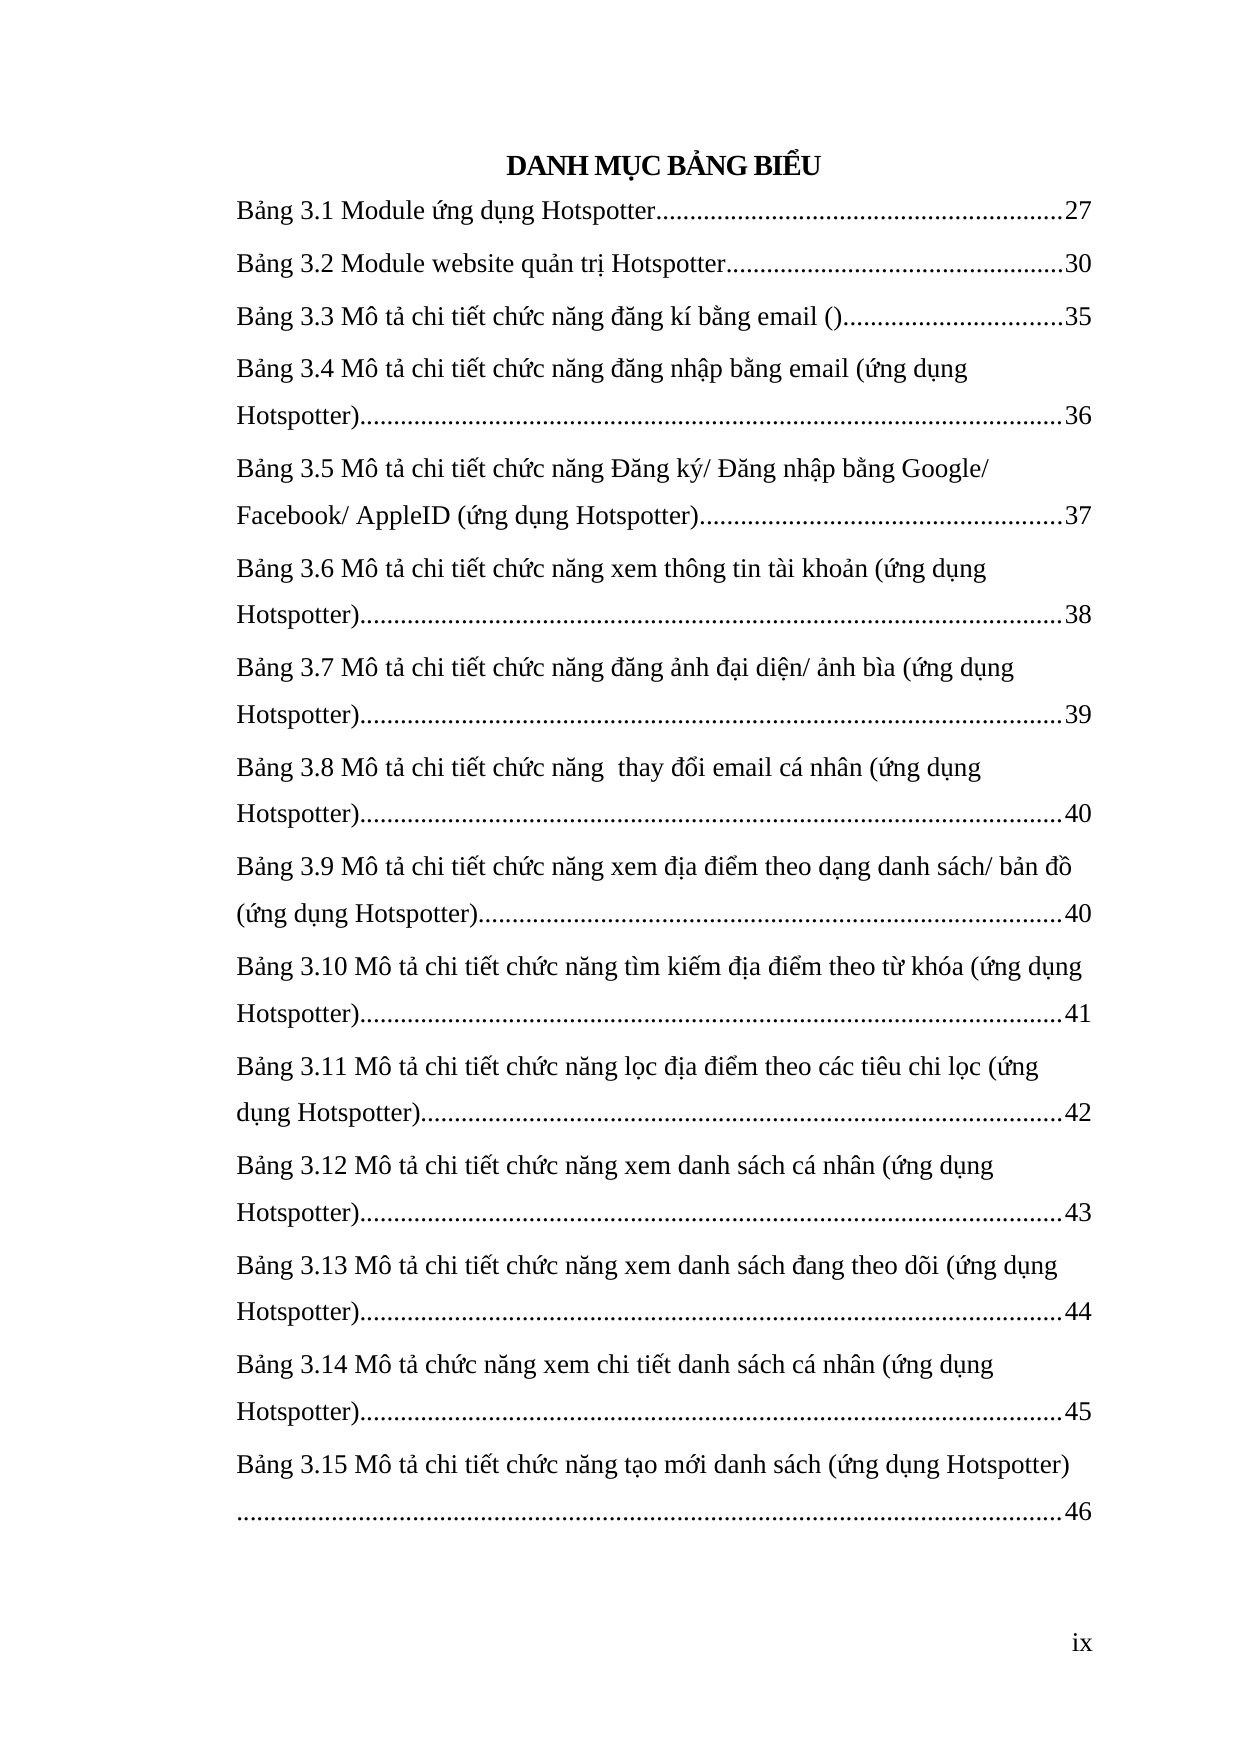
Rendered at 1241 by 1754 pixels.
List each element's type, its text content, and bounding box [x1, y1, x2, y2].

text Bảng 3.1 Module ứng dụng Hotspotter 27 [236, 194, 1092, 225]
text Bảng 3.13 Mô tả chi tiết chức năng xem danh sách đang theo dõi (ứng dụng Hotspotter) 44 [236, 1249, 1092, 1327]
text Bảng 3.12 Mô tả chi tiết chức năng xem danh sách cá nhân (ứng dụng Hotspotter) 43 [236, 1149, 1092, 1227]
text Bảng 3.6 Mô tả chi tiết chức năng xem thông tin tài khoản (ứng dụng Hotspotter) 38 [236, 552, 1092, 629]
text Bảng 3.11 Mô tả chi tiết chức năng lọc địa điểm theo các tiêu chi lọc (ứng dụng Hotspotter) 42 [236, 1049, 1092, 1127]
title DANH MỤC BẢNG BIỂU [236, 148, 1092, 181]
text Bảng 3.8 Mô tả chi tiết chức năng thay đổi email cá nhân (ứng dụng Hotspotter) 40 [236, 751, 1092, 829]
text Bảng 3.4 Mô tả chi tiết chức năng đăng nhập bằng email (ứng dụng Hotspotter) 36 [236, 352, 1092, 430]
text Bảng 3.7 Mô tả chi tiết chức năng đăng ảnh đại diện/ ảnh bìa (ứng dụng Hotspotter) 39 [236, 651, 1092, 729]
text Bảng 3.15 Mô tả chi tiết chức năng tạo mới danh sách (ứng dụng Hotspotter) 46 [236, 1448, 1092, 1526]
text Bảng 3.2 Module website quản trị Hotspotter 30 [236, 247, 1092, 278]
text Bảng 3.5 Mô tả chi tiết chức năng Đăng ký/ Đăng nhập bằng Google/ Facebook/ AppleID (ứng dụng Hotspotter) 37 [236, 452, 1092, 530]
text Bảng 3.9 Mô tả chi tiết chức năng xem địa điểm theo dạng danh sách/ bản đồ (ứng dụng Hotspotter) 40 [236, 850, 1092, 928]
text Bảng 3.3 Mô tả chi tiết chức năng đăng kí bằng email () 35 [236, 299, 1092, 331]
text Bảng 3.14 Mô tả chức năng xem chi tiết danh sách cá nhân (ứng dụng Hotspotter) 45 [236, 1348, 1092, 1426]
text Bảng 3.10 Mô tả chi tiết chức năng tìm kiếm địa điểm theo từ khóa (ứng dụng Hotspotter) 41 [236, 950, 1092, 1028]
